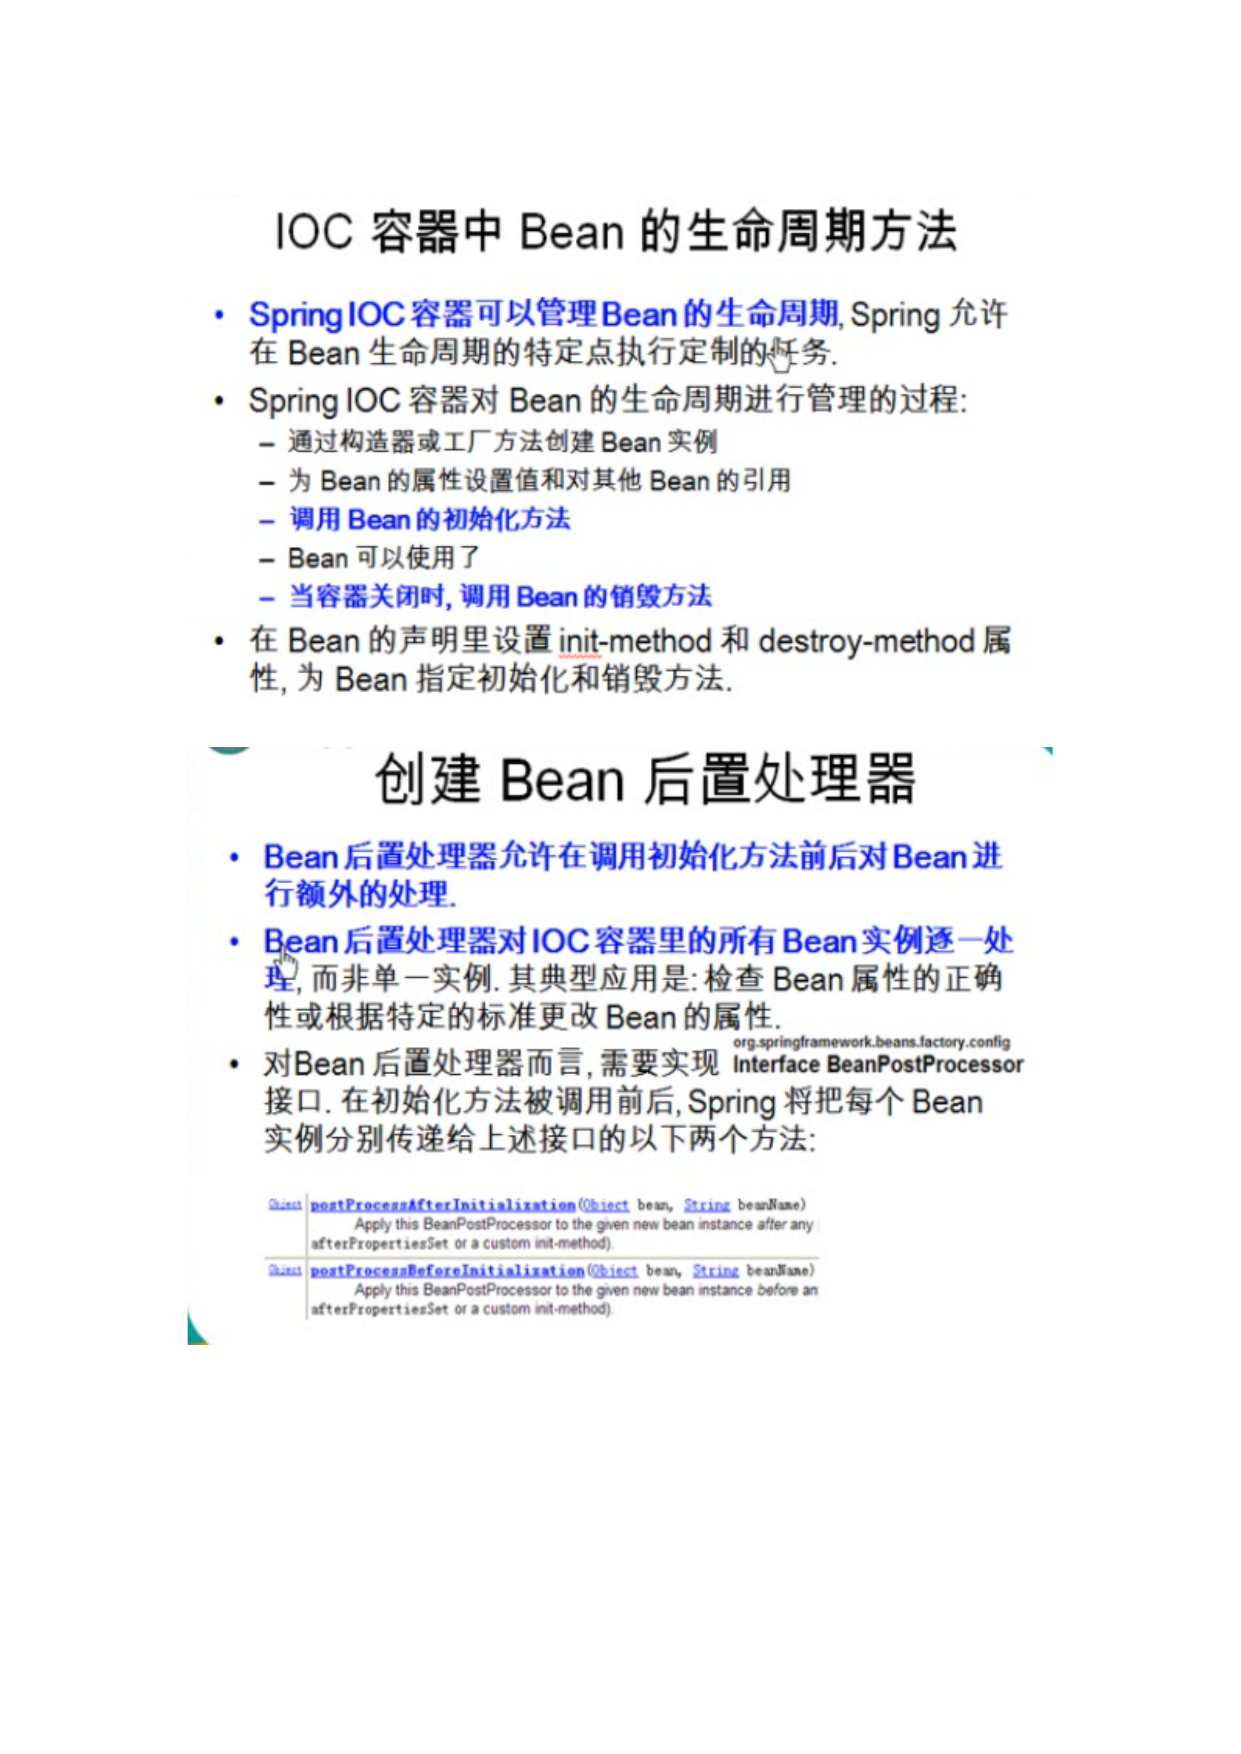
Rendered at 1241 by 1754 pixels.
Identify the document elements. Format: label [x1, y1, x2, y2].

picture [187, 194, 1035, 728]
picture [187, 747, 1053, 1345]
